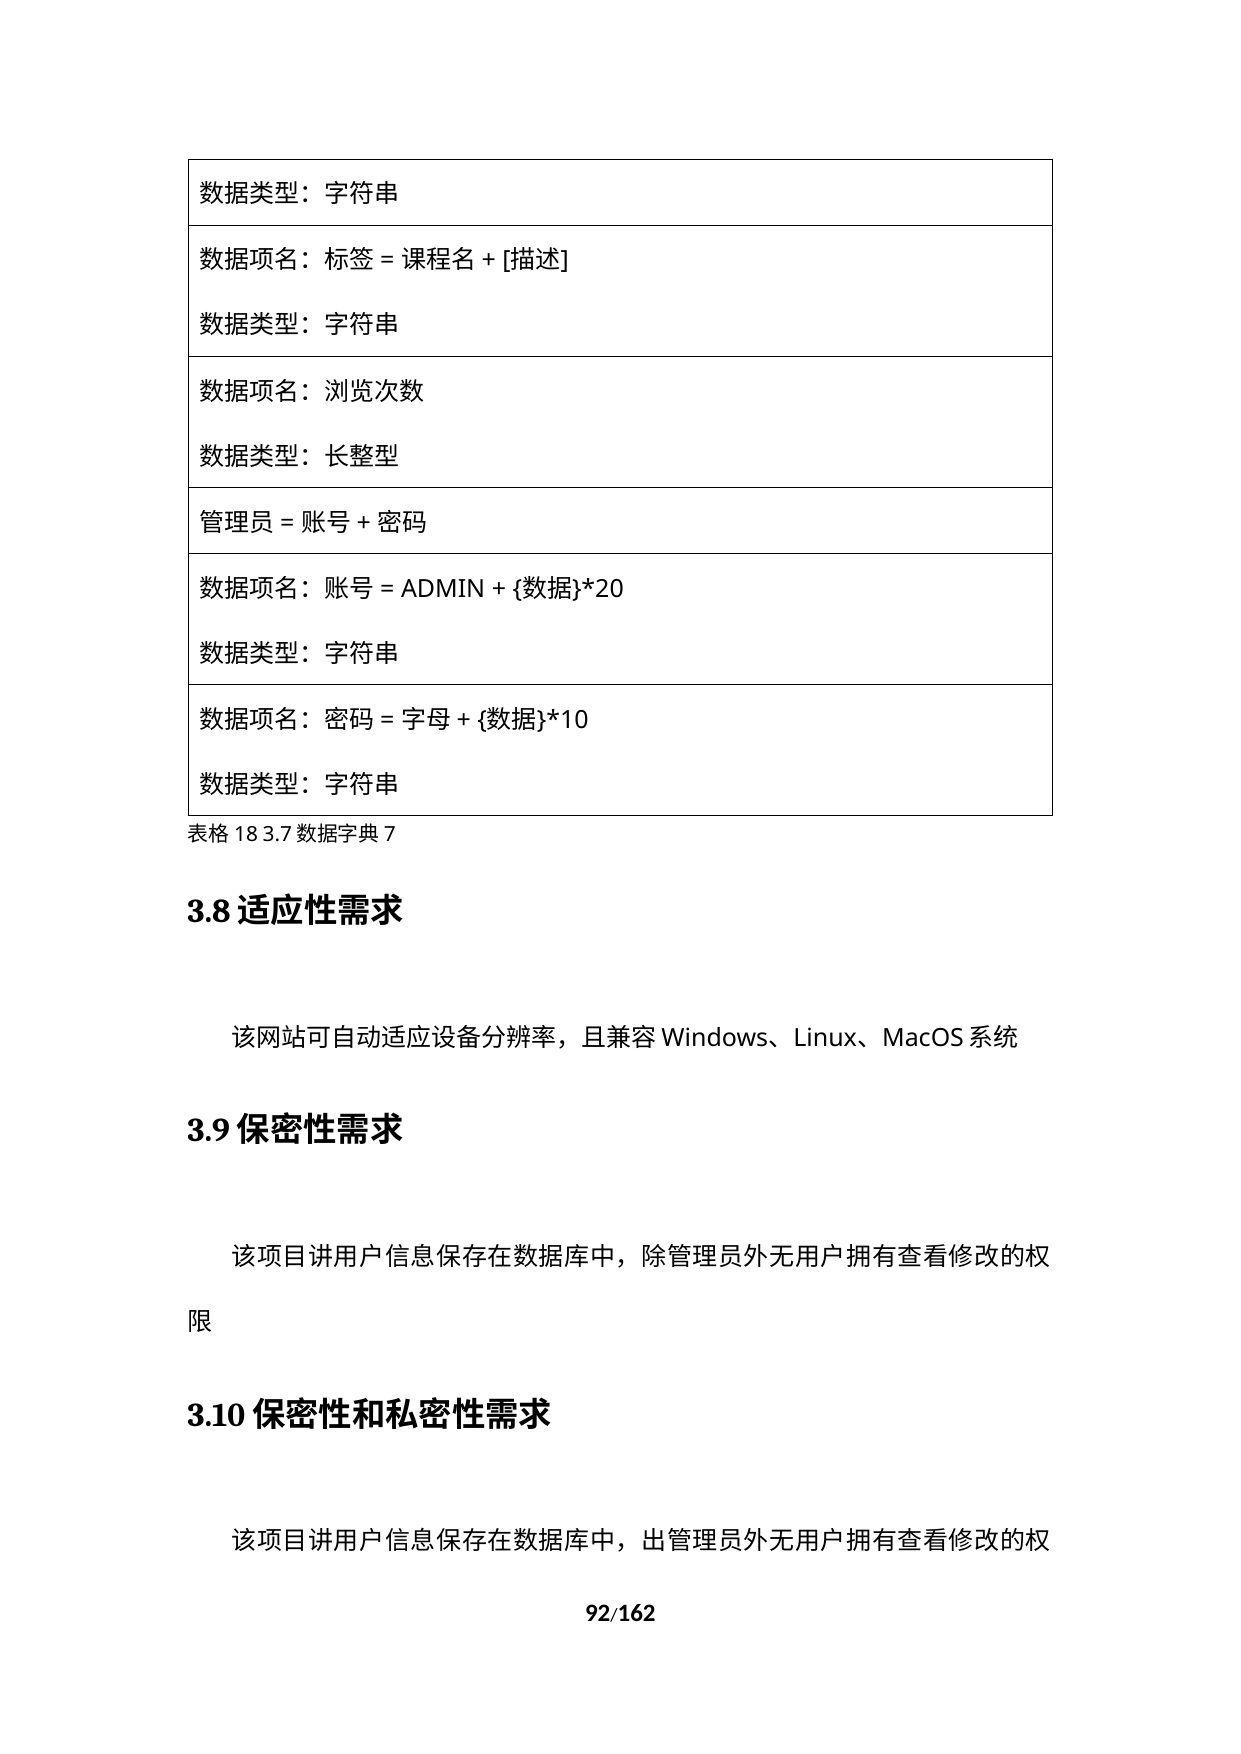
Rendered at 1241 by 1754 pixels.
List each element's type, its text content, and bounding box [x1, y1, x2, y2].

table_cell 管理员 = 账号 + 密码 [189, 488, 1052, 553]
subtitle 3.9保密性需求 [187, 1095, 1053, 1160]
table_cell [189, 160, 1052, 224]
subtitle 3.8适应性需求 [187, 875, 1053, 940]
table_cell 数据项名：浏览次数 数据类型：长整型 [189, 357, 1052, 487]
table_cell 数据项名：标签 = 课程名 + [描述] 数据类型：字符串 [189, 226, 1052, 356]
text 该网站可自动适应设备分辨率，且兼容Windows、Linux、MacOS系统 [187, 1003, 1053, 1068]
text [187, 1506, 1053, 1571]
text 该项目讲用户信息保存在数据库中，除管理员外无用户拥有查看修改的权限 [187, 1222, 1053, 1352]
subtitle 3.10保密性和私密性需求 [187, 1379, 1053, 1444]
table_cell 数据项名：密码 = 字母 + {数据}*10 数据类型：字符串 [189, 685, 1052, 815]
table_cell 数据项名：账号 = ADMIN + {数据}*20 数据类型：字符串 [189, 554, 1052, 684]
text 表格 18 3.7数据字典7 [187, 816, 1053, 848]
